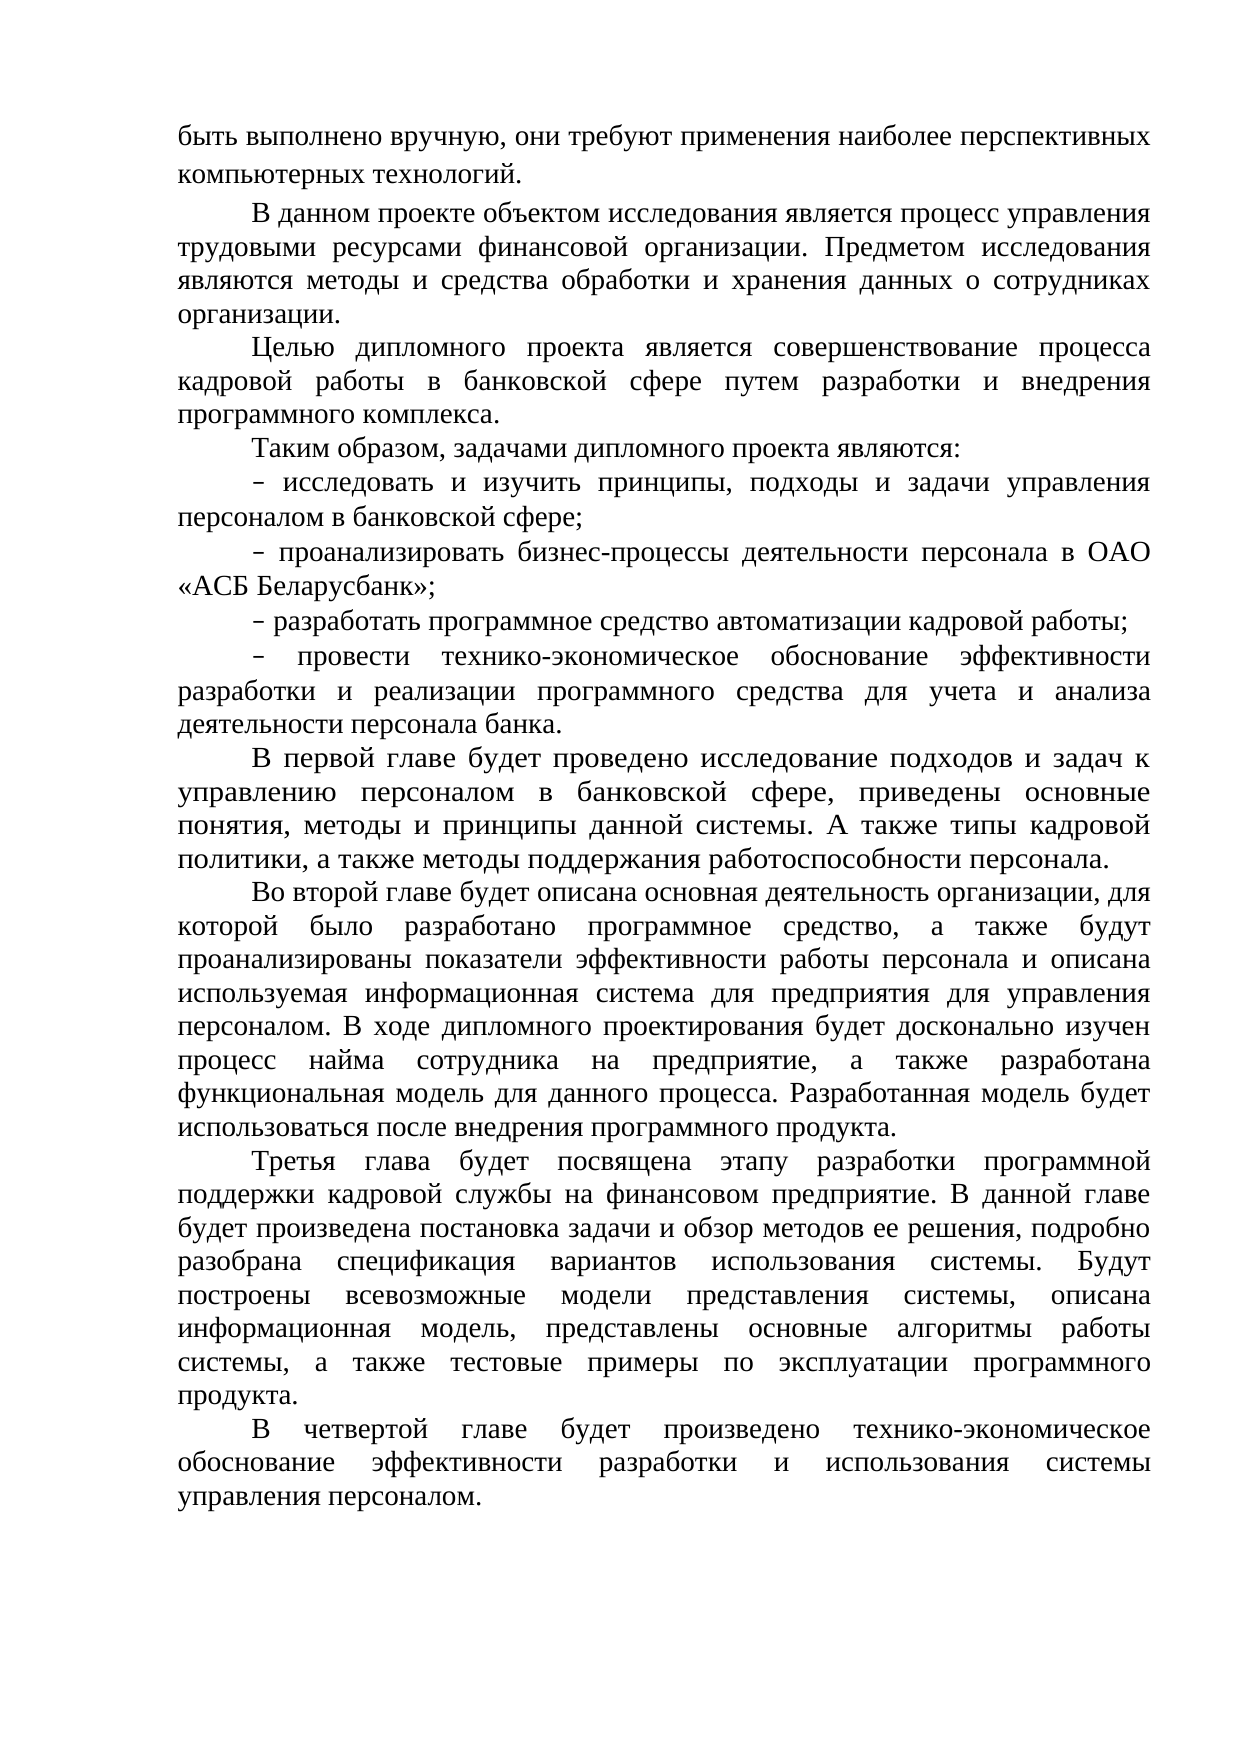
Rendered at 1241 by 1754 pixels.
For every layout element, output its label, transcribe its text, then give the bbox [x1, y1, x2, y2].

list В четвертой главе будет произведено технико-экономическое обоснование эффективности разработки и использования системы управления персоналом. [177, 1411, 1152, 1512]
list проанализировать бизнес-процессы деятельности персонала в ОАО «АСБ Беларусбанк»; [177, 533, 1152, 602]
list Третья глава будет посвящена этапу разработки программной поддержки кадровой службы на финансовом предприятие. В данной главе будет произведена постановка задачи и обзор методов ее решения, подробно разобрана спецификация вариантов использования системы. Будут построены всевозможные модели представления системы, описана информационная модель, представлены основные алгоритмы работы системы, а также тестовые примеры по эксплуатации программного продукта. [177, 1143, 1152, 1411]
list провести технико-экономическое обоснование эффективности разработки и реализации программного средства для учета и анализа деятельности персонала банка. [177, 637, 1152, 740]
text Таким образом, задачами дипломного проекта являются: [177, 430, 1152, 463]
list Во второй главе будет описана основная деятельность организации, для которой было разработано программное средство, а также будут проанализированы показатели эффективности работы персонала и описана используемая информационная система для предприятия для управления персоналом. В ходе дипломного проектирования будет досконально изучен процесс найма сотрудника на предприятие, а также разработана функциональная модель для данного процесса. Разработанная модель будет использоваться после внедрения программного продукта. [177, 874, 1152, 1143]
text В данном проекте объектом исследования является процесс управления трудовыми ресурсами финансовой организации. Предметом исследования являются методы и средства обработки и хранения данных о сотрудниках организации. [177, 195, 1152, 329]
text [177, 118, 1152, 190]
list разработать программное средство автоматизации кадровой работы; [177, 602, 1152, 637]
text Целью дипломного проекта является совершенствование процесса кадровой работы в банковской сфере путем разработки и внедрения программного комплекса. [177, 329, 1152, 430]
list исследовать и изучить принципы, подходы и задачи управления персоналом в банковской сфере; [177, 463, 1152, 533]
list В первой главе будет проведено исследование подходов и задач к управлению персоналом в банковской сфере, приведены основные понятия, методы и принципы данной системы. А также типы кадровой политики, а также методы поддержания работоспособности персонала. [177, 740, 1152, 874]
